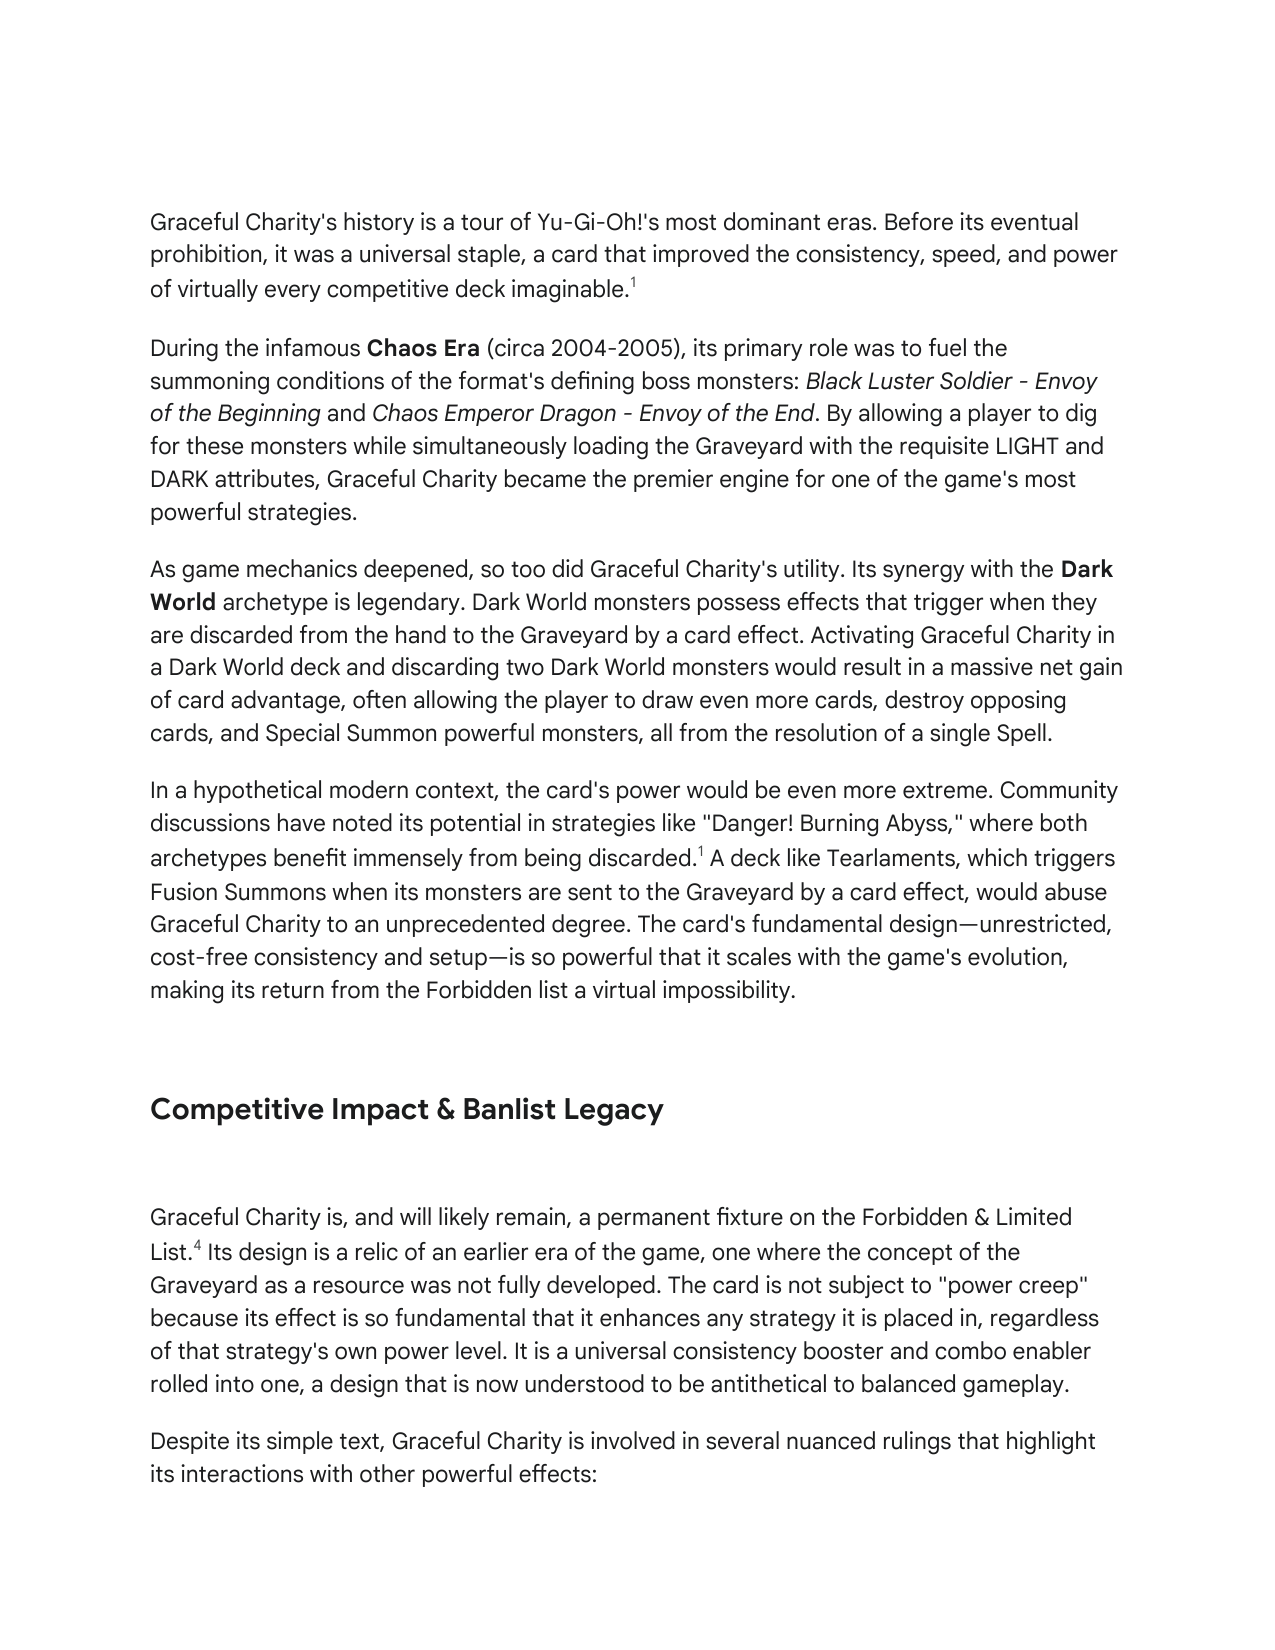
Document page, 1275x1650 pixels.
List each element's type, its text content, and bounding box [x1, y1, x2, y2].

text Graceful Charity's history is a tour of Yu-Gi-Oh!'s most dominant eras. Before its eventual prohibition, it was a universal staple, a card that improved the consistency, speed, and power of virtually every competitive deck imaginable.1 [150, 208, 1125, 305]
subtitle Competitive Impact & Banlist Legacy [150, 1091, 1125, 1128]
text Graceful Charity is, and will likely remain, a permanent fixture on the Forbidden & Limited List.4 Its design is a relic of an earlier era of the game, one where the concept of the Graveyard as a resource was not fully developed. The card is not subject to "power creep" because its effect is so fundamental that it enhances any strategy it is placed in, regardless of that strategy's own power level. It is a universal consistency booster and combo enabler rolled into one, a design that is now understood to be antithetical to balanced gameplay. [150, 1203, 1125, 1399]
text Despite its simple text, Graceful Charity is involved in several nuanced rulings that highlight its interactions with other powerful effects: [150, 1428, 1125, 1489]
text As game mechanics deepened, so too did Graceful Charity's utility. Its synergy with the Dark World archetype is legendary. Dark World monsters possess effects that trigger when they are discarded from the hand to the Graveyard by a card effect. Activating Graceful Charity in a Dark World deck and discarding two Dark World monsters would result in a massive net gain of card advantage, often allowing the player to draw even more cards, destroy opposing cards, and Special Summon powerful monsters, all from the resolution of a single Spell. [150, 556, 1125, 748]
text In a hypothetical modern context, the card's power would be even more extreme. Community discussions have noted its potential in strategies like "Danger! Burning Abyss," where both archetypes benefit immensely from being discarded.1 A deck like Tearlaments, which triggers Fusion Summons when its monsters are sent to the Graveyard by a card effect, would abuse Graceful Charity to an unprecedented degree. The card's fundamental design—unrestricted, cost-free consistency and setup—is so powerful that it scales with the game's evolution, making its return from the Forbidden list a virtual impossibility. [150, 777, 1125, 1005]
text During the infamous Chaos Era (circa 2004-2005), its primary role was to fuel the summoning conditions of the format's defining boss monsters: Black Luster Soldier - Envoy of the Beginning and Chaos Emperor Dragon - Envoy of the End. By allowing a player to dig for these monsters while simultaneously loading the Graveyard with the requisite LIGHT and DARK attributes, Graceful Charity became the premier engine for one of the game's most powerful strategies. [150, 334, 1125, 527]
